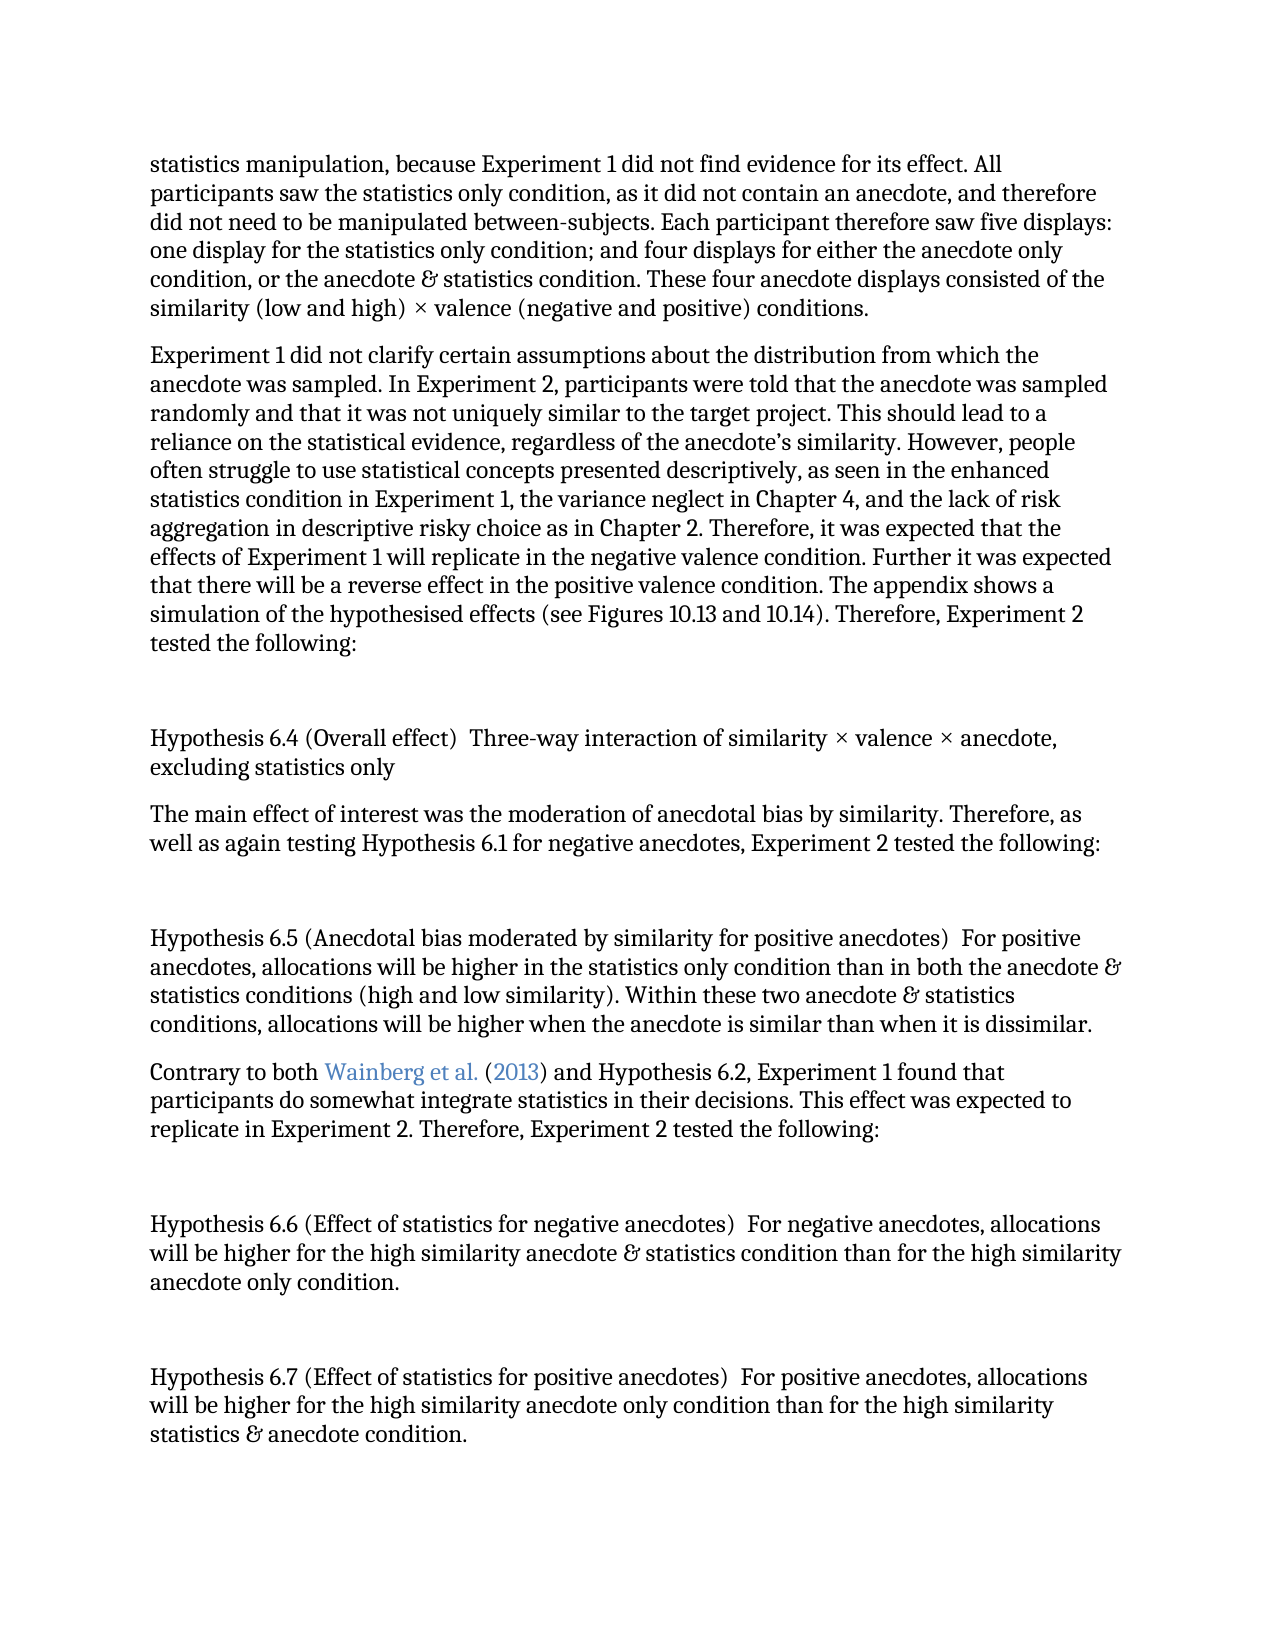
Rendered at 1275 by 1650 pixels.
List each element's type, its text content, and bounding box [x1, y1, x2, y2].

text Hypothesis 6.7 (Effect of statistics for positive anecdotes) For positive anecdotes, allocations will be higher for the high similarity anecdote only condition than for the high similarity statistics & anecdote condition. [150, 1362, 1125, 1449]
text Hypothesis 6.5 (Anecdotal bias moderated by similarity for positive anecdotes) For positive anecdotes, allocations will be higher in the statistics only condition than in both the anecdote & statistics conditions (high and low similarity). Within these two anecdote & statistics conditions, allocations will be higher when the anecdote is similar than when it is dissimilar. [150, 924, 1125, 1039]
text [150, 150, 1125, 322]
text The main effect of interest was the moderation of anecdotal bias by similarity. Therefore, as well as again testing Hypothesis 6.1 for negative anecdotes, Experiment 2 tested the following: [150, 800, 1125, 857]
text Experiment 1 did not clarify certain assumptions about the distribution from which the anecdote was sampled. In Experiment 2, participants were told that the anecdote was sampled randomly and that it was not uniquely similar to the target project. This should lead to a reliance on the statistical evidence, regardless of the anecdote’s similarity. However, people often struggle to use statistical concepts presented descriptively, as seen in the enhanced statistics condition in Experiment 1, the variance neglect in Chapter 4, and the lack of risk aggregation in descriptive risky choice as in Chapter 2. Therefore, it was expected that the effects of Experiment 1 will replicate in the negative valence condition. Further it was expected that there will be a reverse effect in the positive valence condition. The appendix shows a simulation of the hypothesised effects (see Figures 10.13 and 10.14). Therefore, Experiment 2 tested the following: [150, 341, 1125, 657]
text Hypothesis 6.6 (Effect of statistics for negative anecdotes) For negative anecdotes, allocations will be higher for the high similarity anecdote & statistics condition than for the high similarity anecdote only condition. [150, 1210, 1125, 1296]
text Hypothesis 6.4 (Overall effect) Three-way interaction of similarity valence anecdote, excluding statistics only [150, 724, 1125, 781]
text Contrary to both Wainberg et al. (2013) and Hypothesis 6.2, Experiment 1 found that participants do somewhat integrate statistics in their decisions. This effect was expected to replicate in Experiment 2. Therefore, Experiment 2 tested the following: [150, 1057, 1125, 1144]
